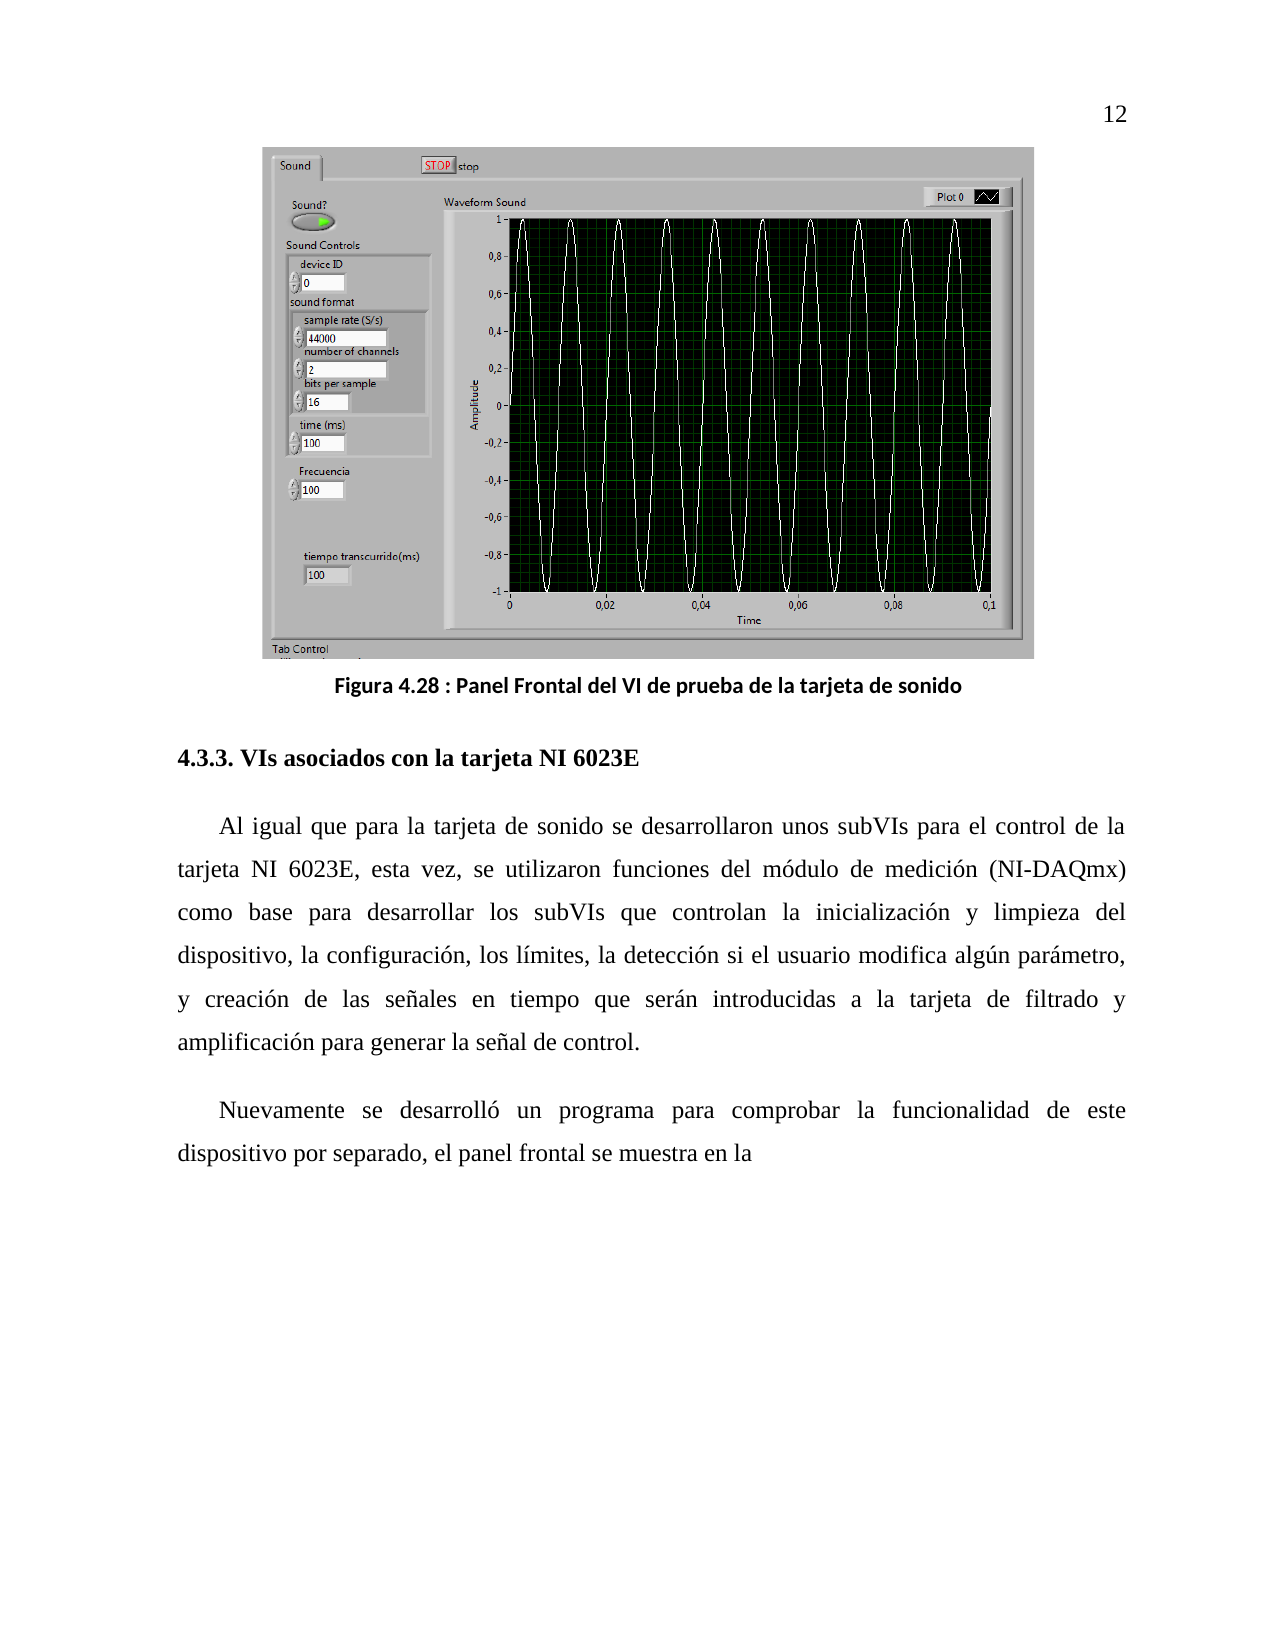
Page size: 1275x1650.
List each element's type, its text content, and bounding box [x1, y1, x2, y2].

text Nuevamente se desarrolló un programa para comprobar la funcionalidad de este dispositivo por separado, el panel frontal se muestra en la [177, 1095, 1127, 1167]
text Al igual que para la tarjeta de sonido se desarrollaron unos subVIs para el control de la tarjeta NI 6023E, esta vez, se utilizaron funciones del módulo de medición (NI-DAQmx) como base para desarrollar los subVIs que controlan la inicialización y limpieza del dispositivo, la configuración, los límites, la detección si el usuario modifica algún parámetro, y creación de las señales en tiempo que serán introducidas a la tarjeta de filtrado y amplificación para generar la señal de control. [177, 811, 1127, 1056]
subtitle VIs asociados con la tarjeta NI 6023E [177, 743, 1127, 772]
picture [262, 147, 1035, 659]
